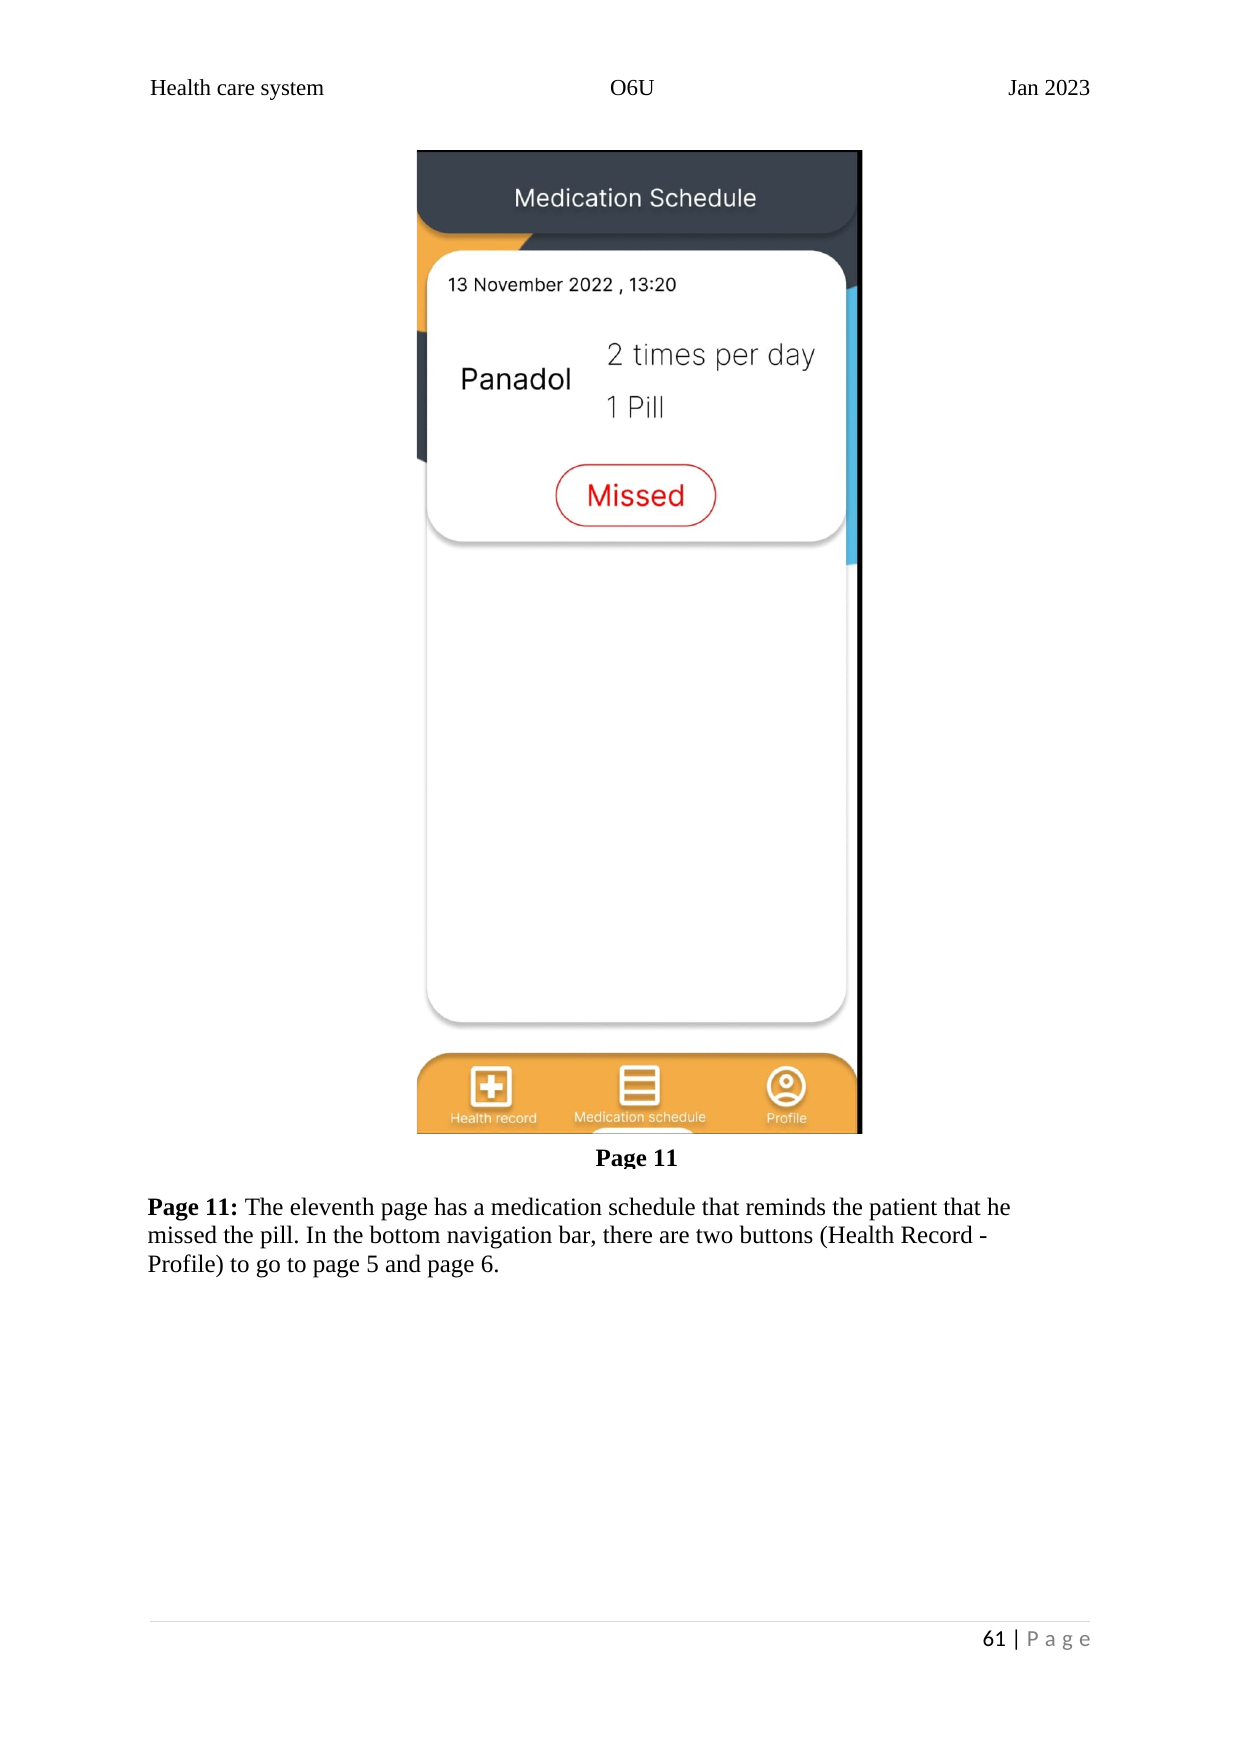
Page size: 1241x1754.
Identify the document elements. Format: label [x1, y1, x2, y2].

picture [416, 150, 863, 1134]
